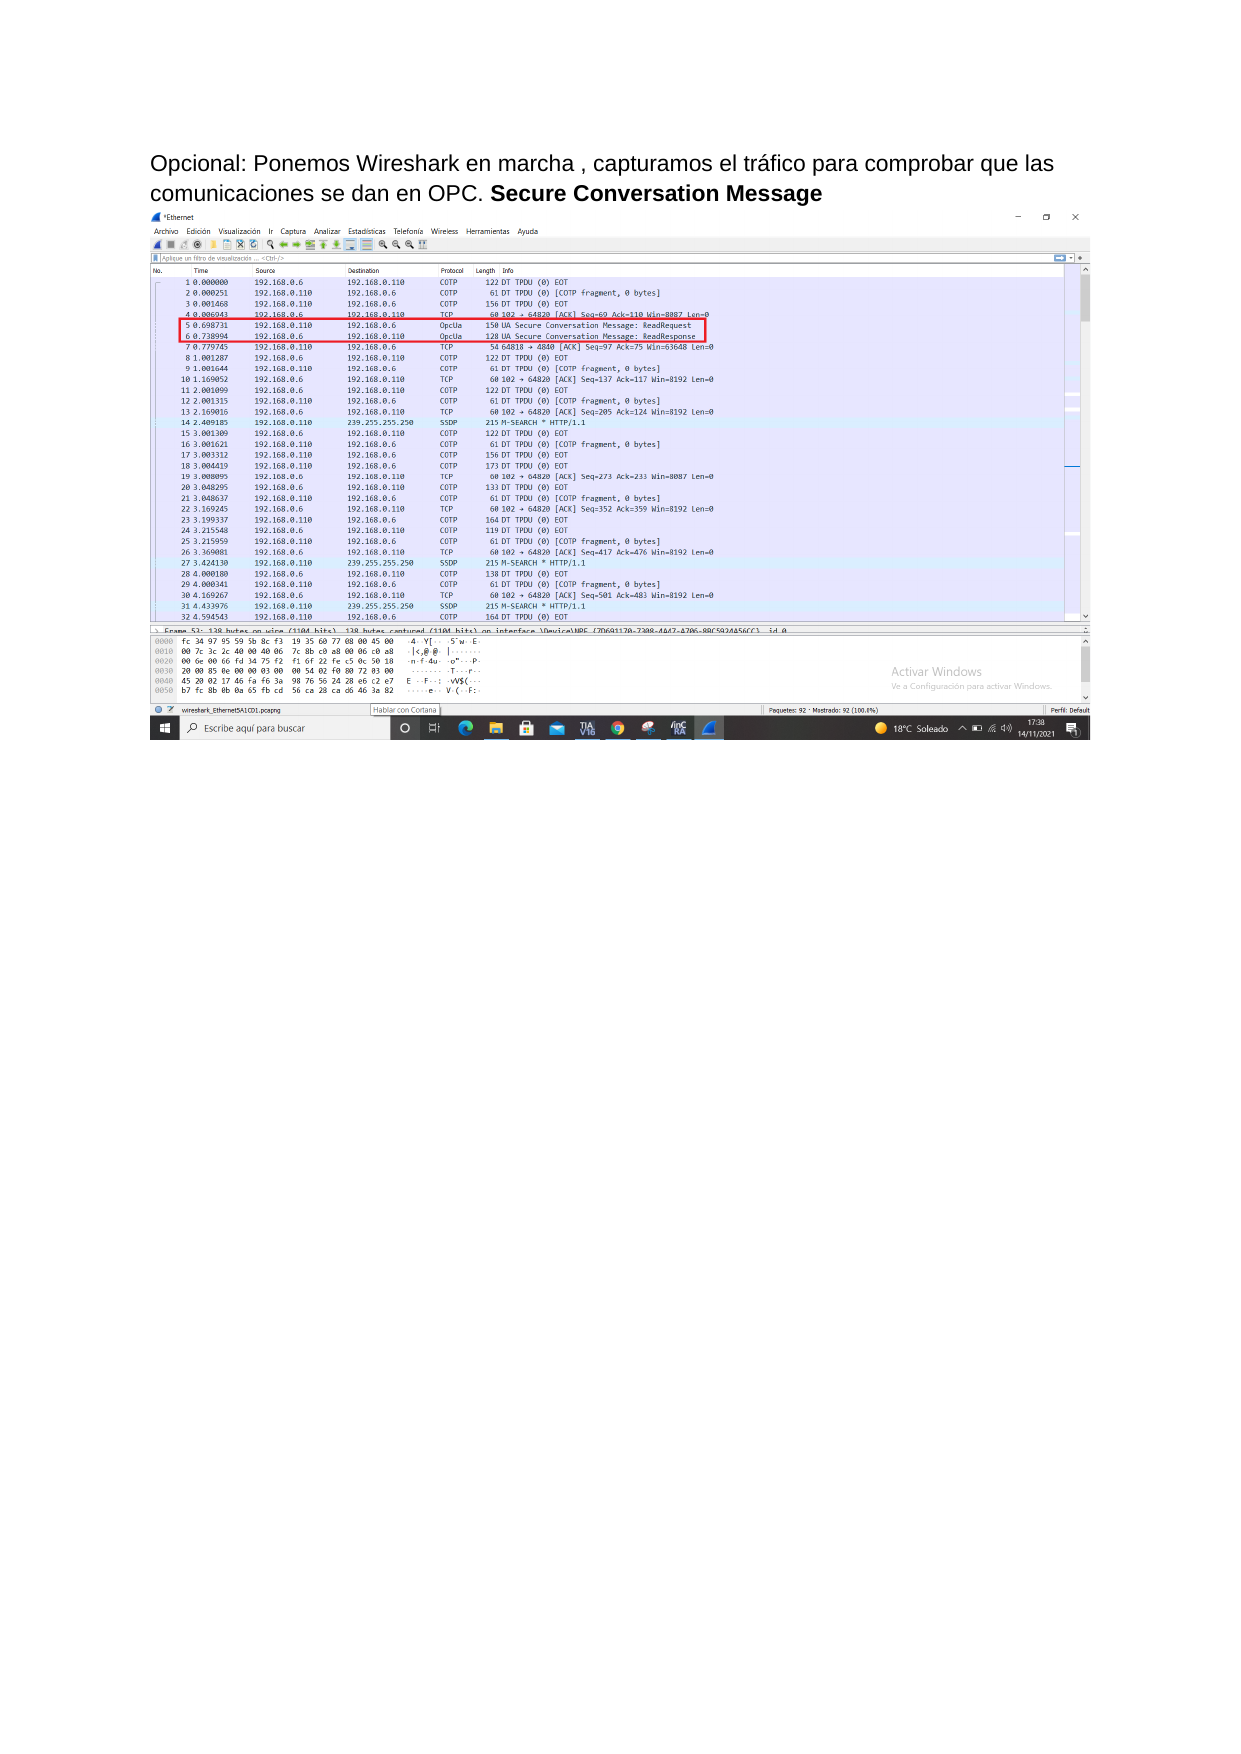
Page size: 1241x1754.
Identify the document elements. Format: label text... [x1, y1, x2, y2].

picture [150, 210, 1091, 740]
text Opcional: Ponemos Wireshark en marcha , capturamos el tráfico para comprobar que las comunicaciones se dan en OPC. Secure Conversation Message [150, 150, 1090, 207]
